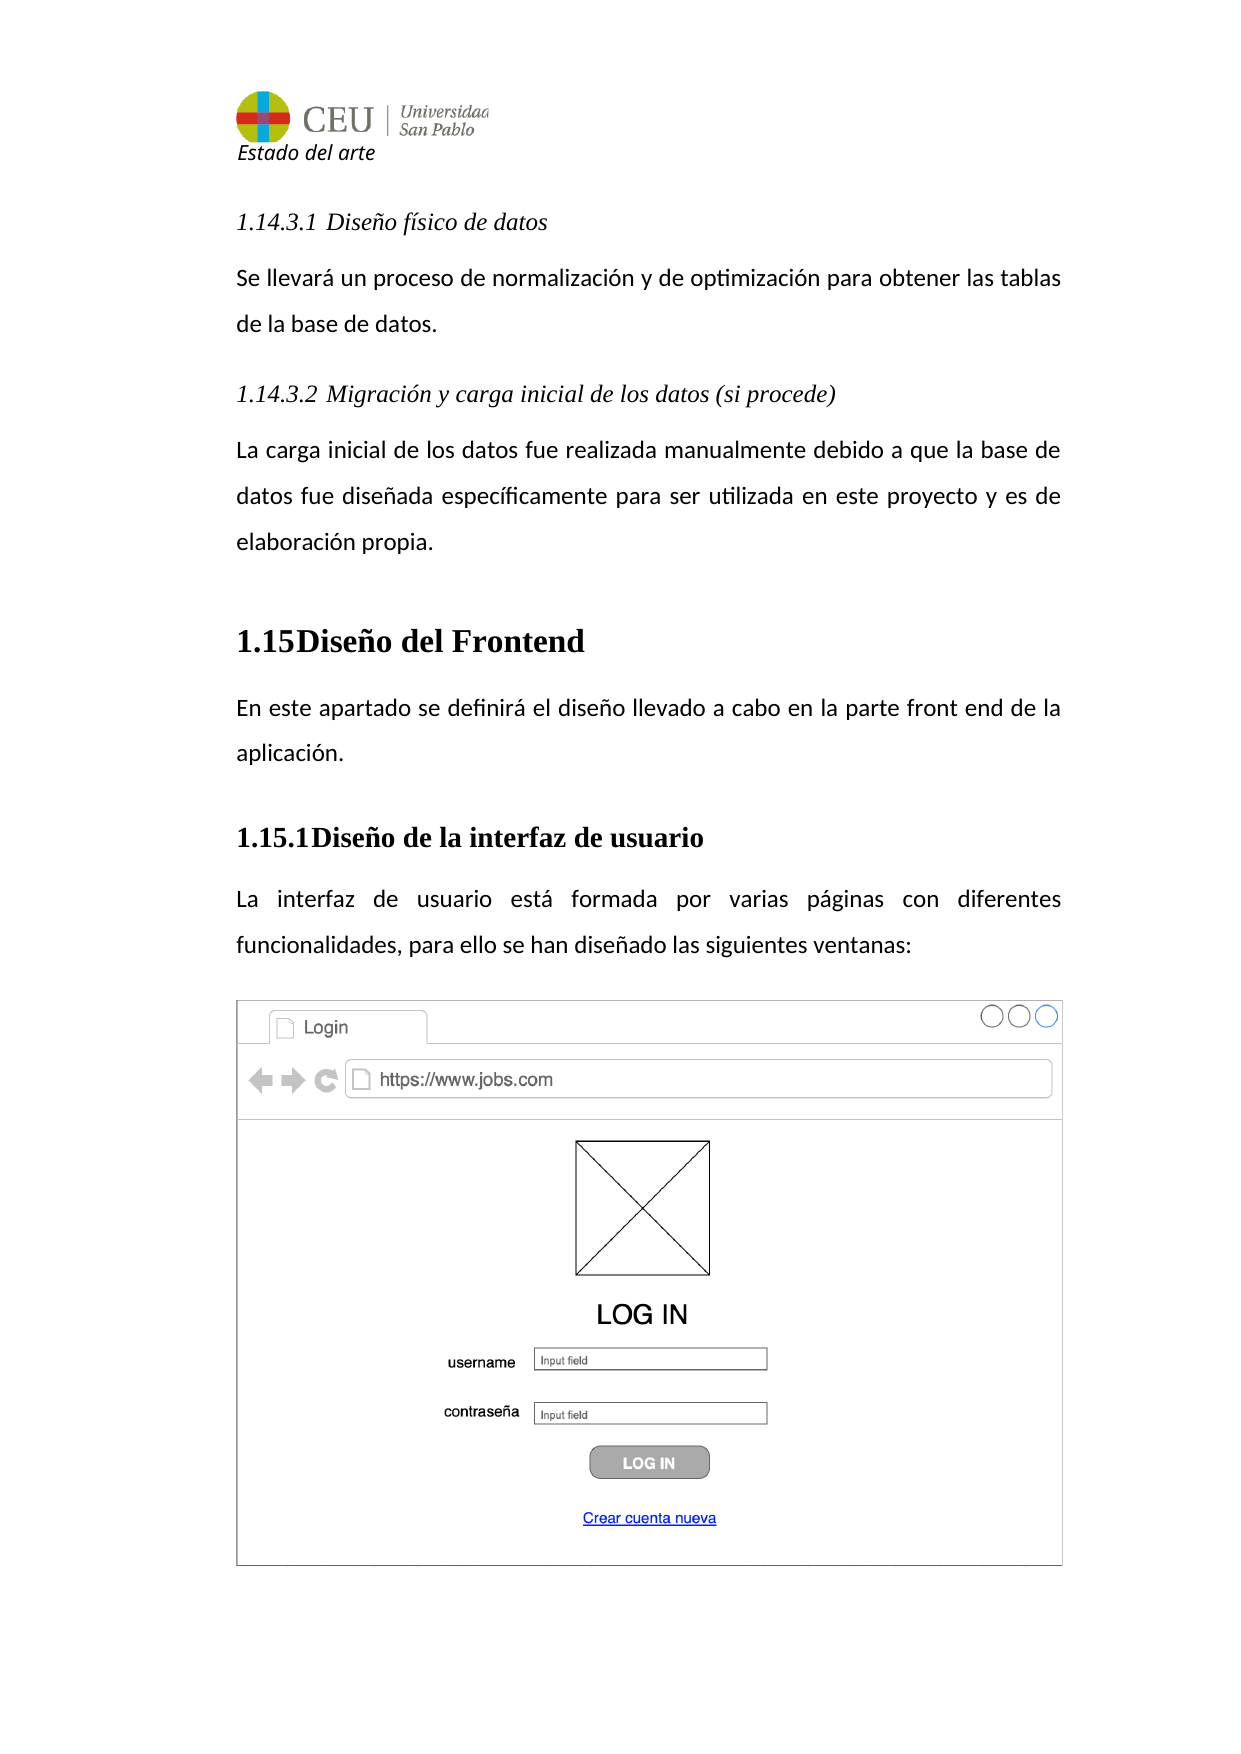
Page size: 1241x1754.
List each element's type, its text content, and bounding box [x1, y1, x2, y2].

subtitle Diseño del Frontend [236, 622, 1063, 660]
picture [236, 1000, 1063, 1567]
subtitle Diseño físico de datos [236, 207, 1063, 236]
text La interfaz de usuario está formada por varias páginas con diferentes funcionalidades, para ello se han diseñado las siguientes ventanas: [236, 883, 1063, 960]
subtitle Diseño de la interfaz de usuario [236, 821, 1063, 854]
text La carga inicial de los datos fue realizada manualmente debido a que la base de datos fue diseñada específicamente para ser utilizada en este proyecto y es de elaboración propia. [236, 434, 1063, 556]
subtitle Migración y carga inicial de los datos (si procede) [236, 379, 1063, 408]
picture [235, 89, 489, 143]
text En este apartado se definirá el diseño llevado a cabo en la parte front end de la aplicación. [236, 692, 1063, 768]
text Se llevará un proceso de normalización y de optimización para obtener las tablas de la base de datos. [236, 262, 1063, 339]
